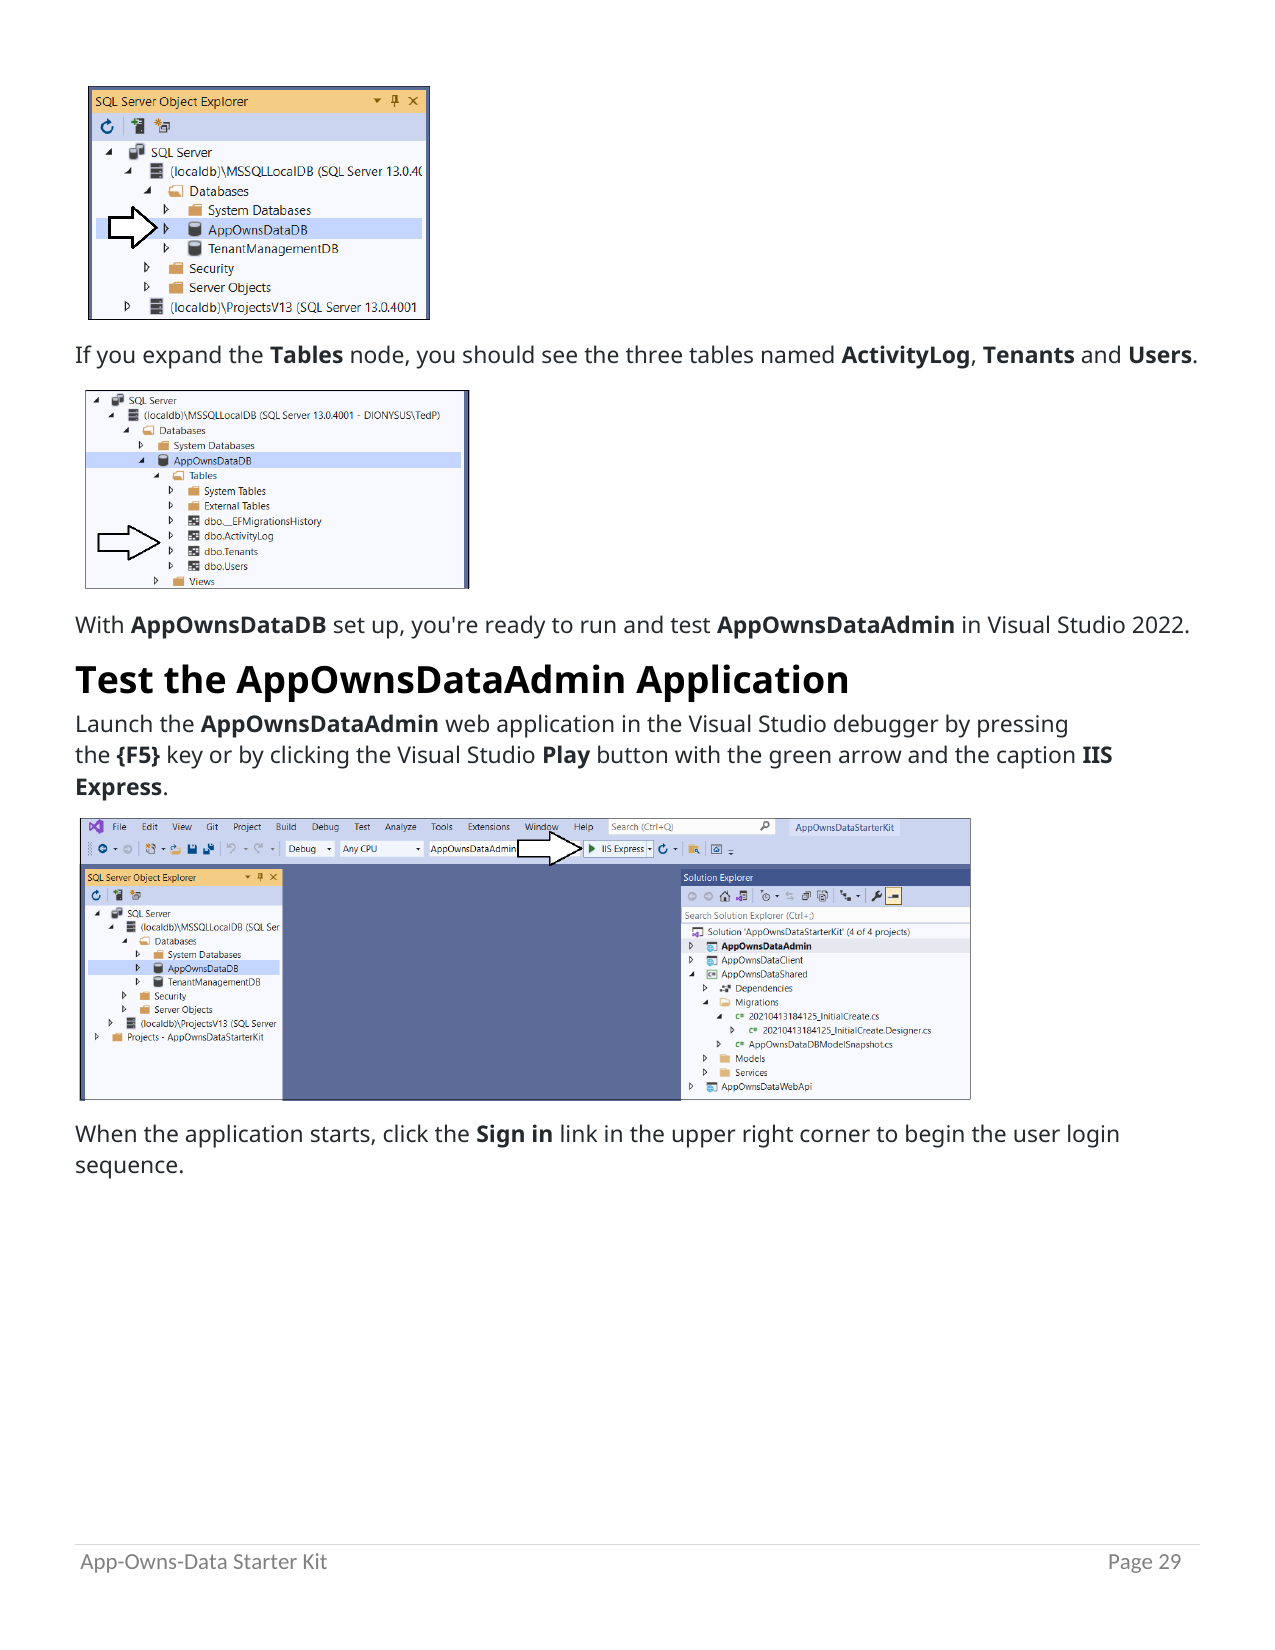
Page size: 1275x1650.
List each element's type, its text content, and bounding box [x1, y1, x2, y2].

text If you expand the Tables node, you should see the three tables named ActivityLog, Tenants and Users. [75, 339, 1200, 371]
picture [75, 75, 436, 327]
text When the application starts, click the Sign in link in the upper right corner to begin the user login sequence. [75, 1118, 1200, 1181]
picture [75, 383, 478, 597]
text With AppOwnsDataDB set up, you're ready to run and test AppOwnsDataAdmin in Visual Studio 2022. [75, 609, 1200, 640]
subtitle Test the AppOwnsDataAdmin Application [75, 653, 1200, 704]
picture [75, 814, 977, 1106]
text Launch the AppOwnsDataAdmin web application in the Visual Studio debugger by pressing the {F5} key or by clicking the Visual Studio Play button with the green arrow and the caption IIS Express. [75, 708, 1200, 802]
